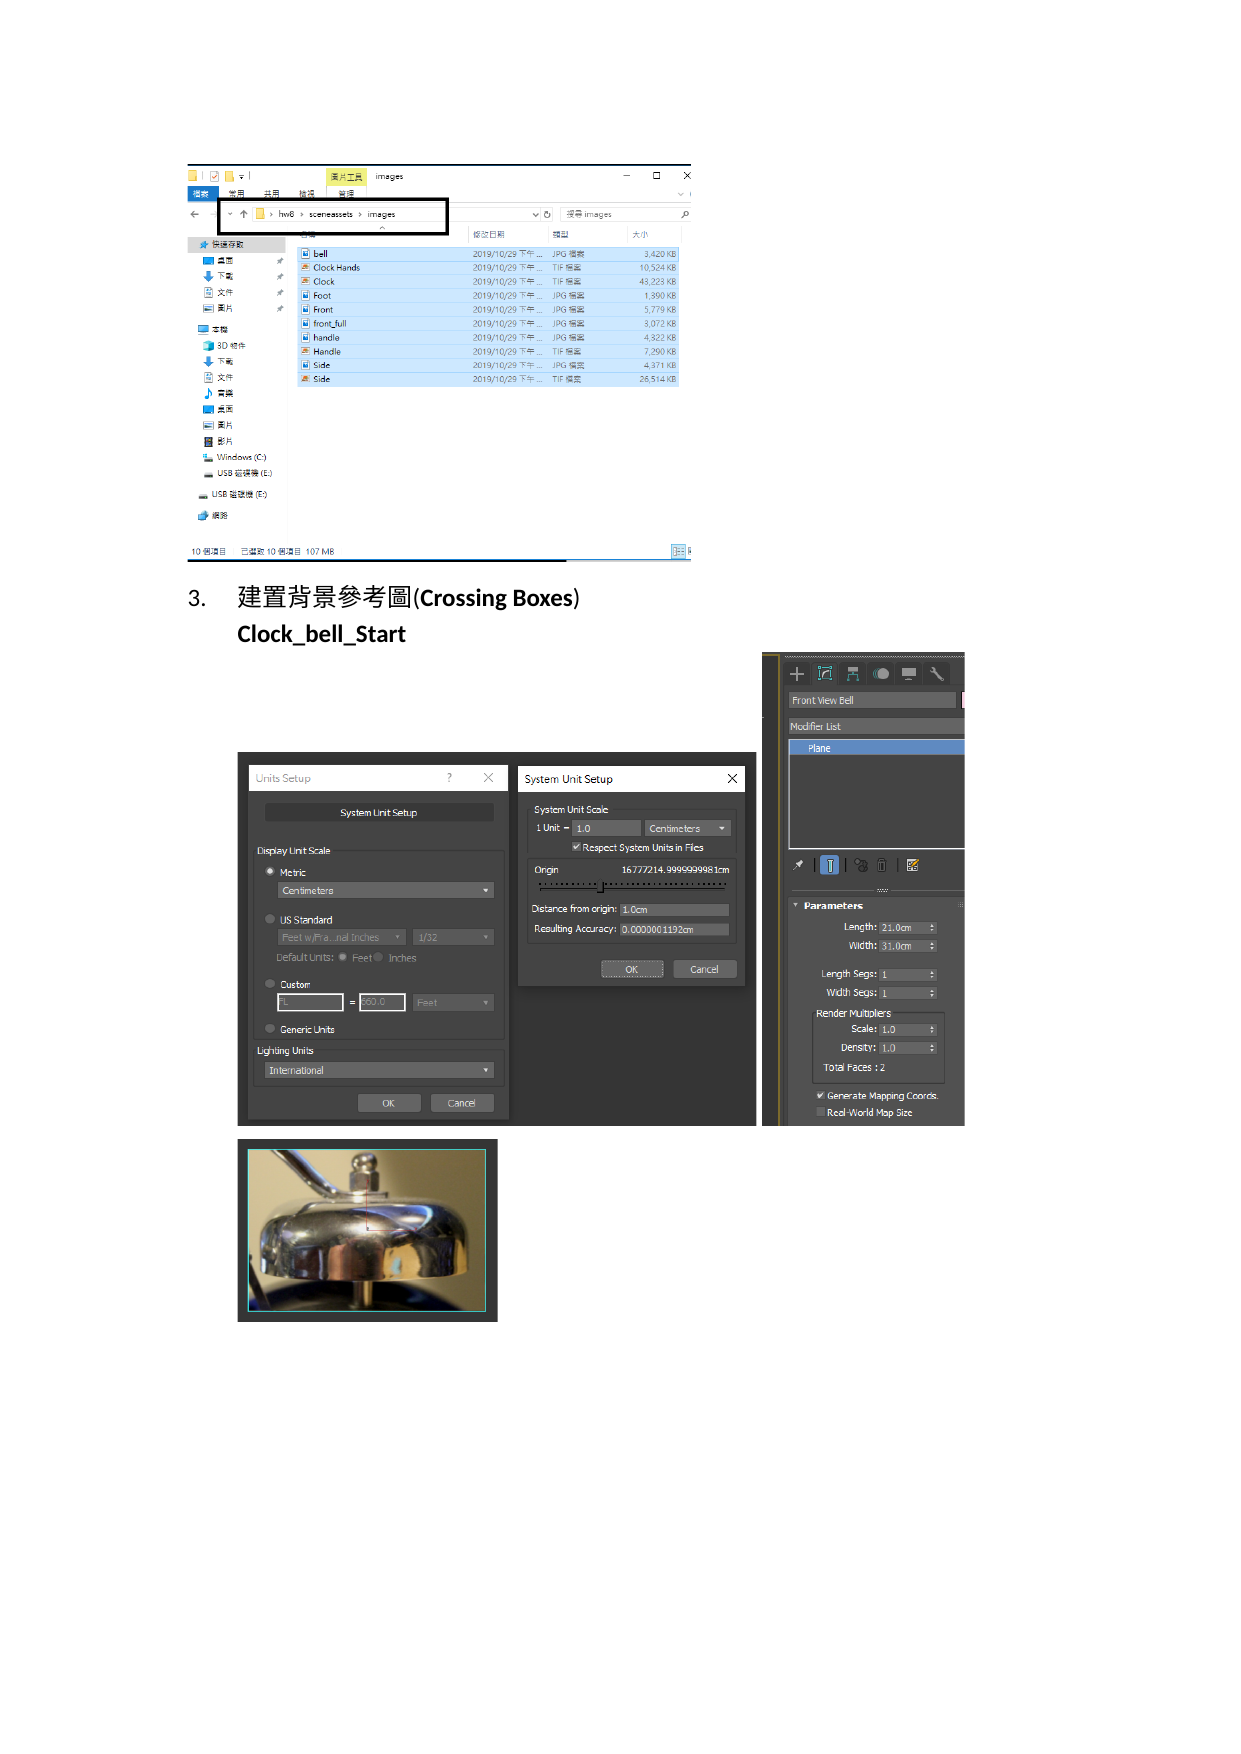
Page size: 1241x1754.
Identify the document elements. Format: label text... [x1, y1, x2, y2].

picture [762, 652, 965, 1126]
picture [237, 752, 757, 1126]
picture [237, 1139, 498, 1322]
list Clock_bell_Start [237, 614, 1053, 652]
picture [187, 164, 691, 562]
list 建置背景參考圖(Crossing Boxes) [187, 577, 1053, 614]
